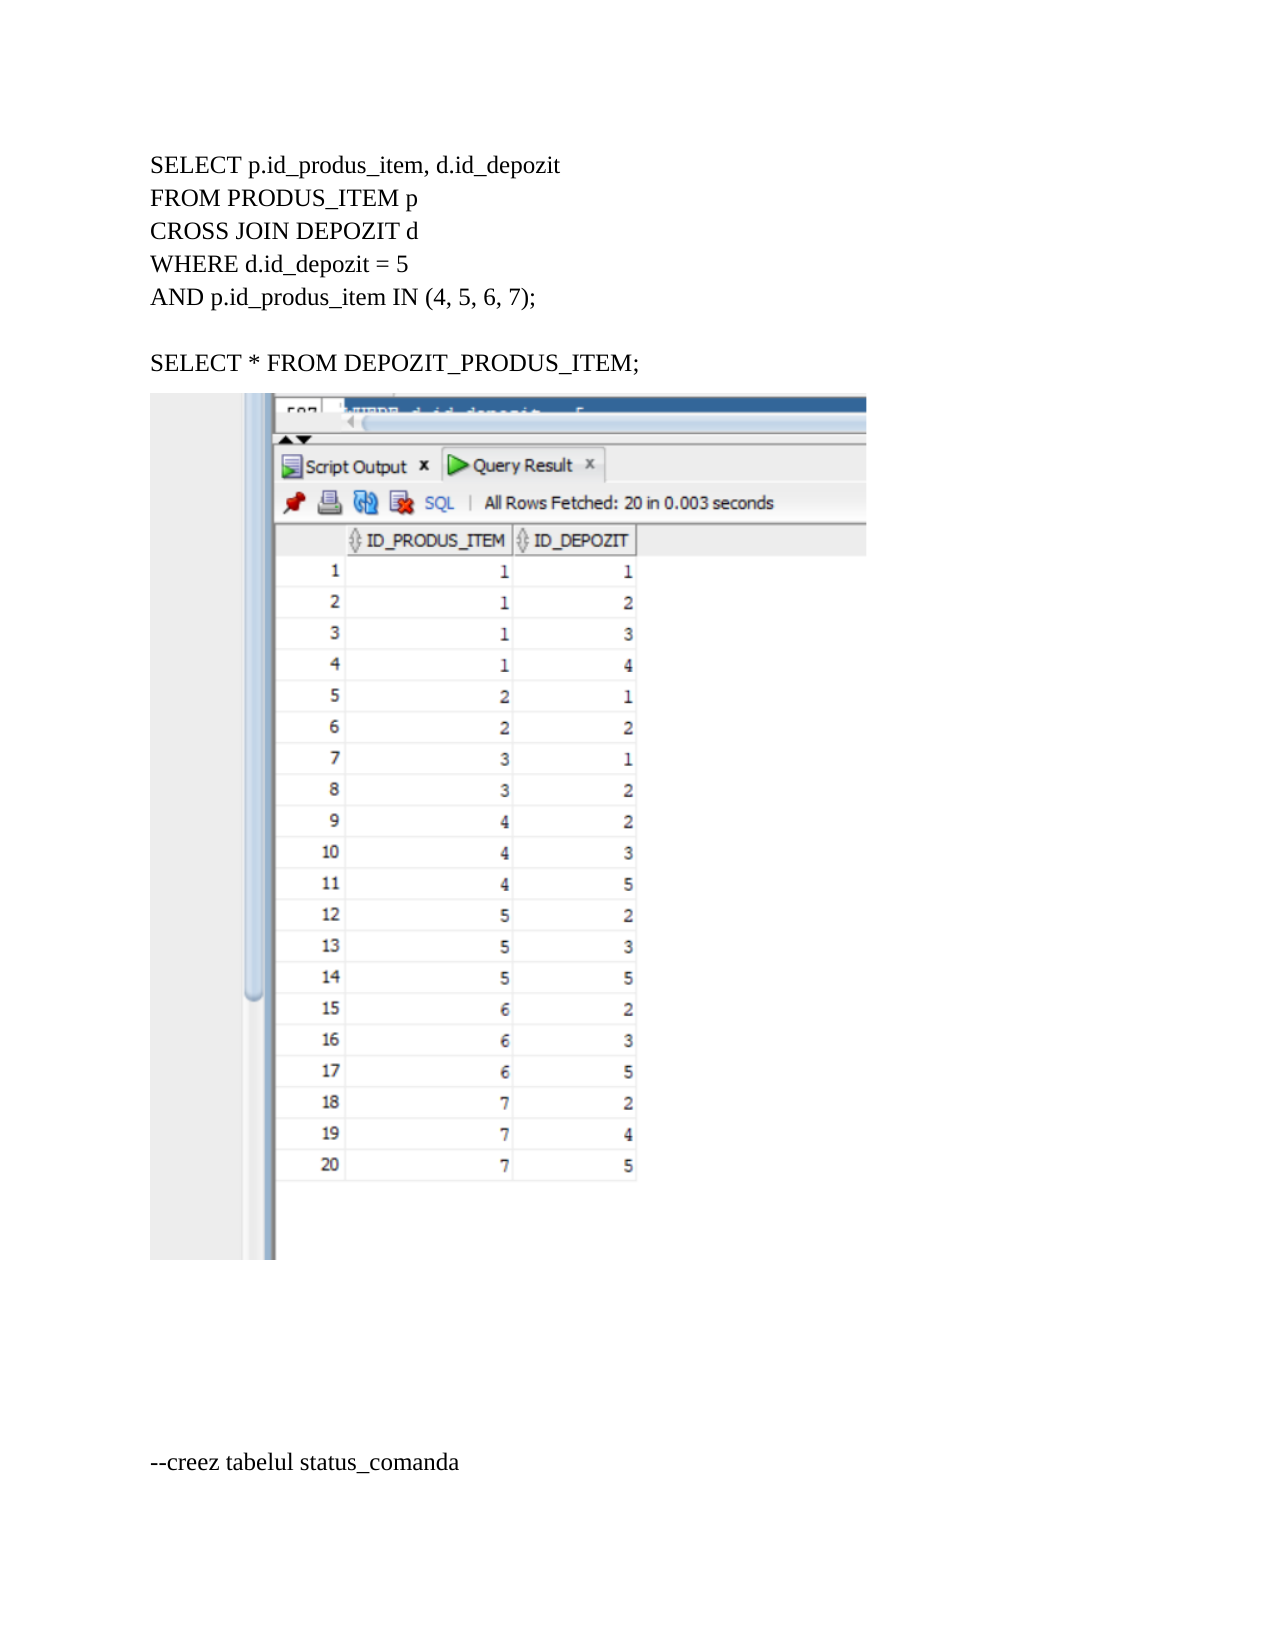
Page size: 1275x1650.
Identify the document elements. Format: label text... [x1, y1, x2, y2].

text --creez tabelul status_comanda [150, 1447, 1125, 1475]
text SELECT p.id_produs_item, d.id_depozit [150, 150, 1125, 179]
picture [150, 393, 867, 1260]
text FROM PRODUS_ITEM p [150, 183, 1125, 212]
text AND p.id_produs_item IN (4, 5, 6, 7); [150, 282, 1125, 311]
text SELECT * FROM DEPOZIT_PRODUS_ITEM; [150, 348, 1125, 377]
text CROSS JOIN DEPOZIT d [150, 216, 1125, 245]
text WHERE d.id_depozit = 5 [150, 249, 1125, 278]
